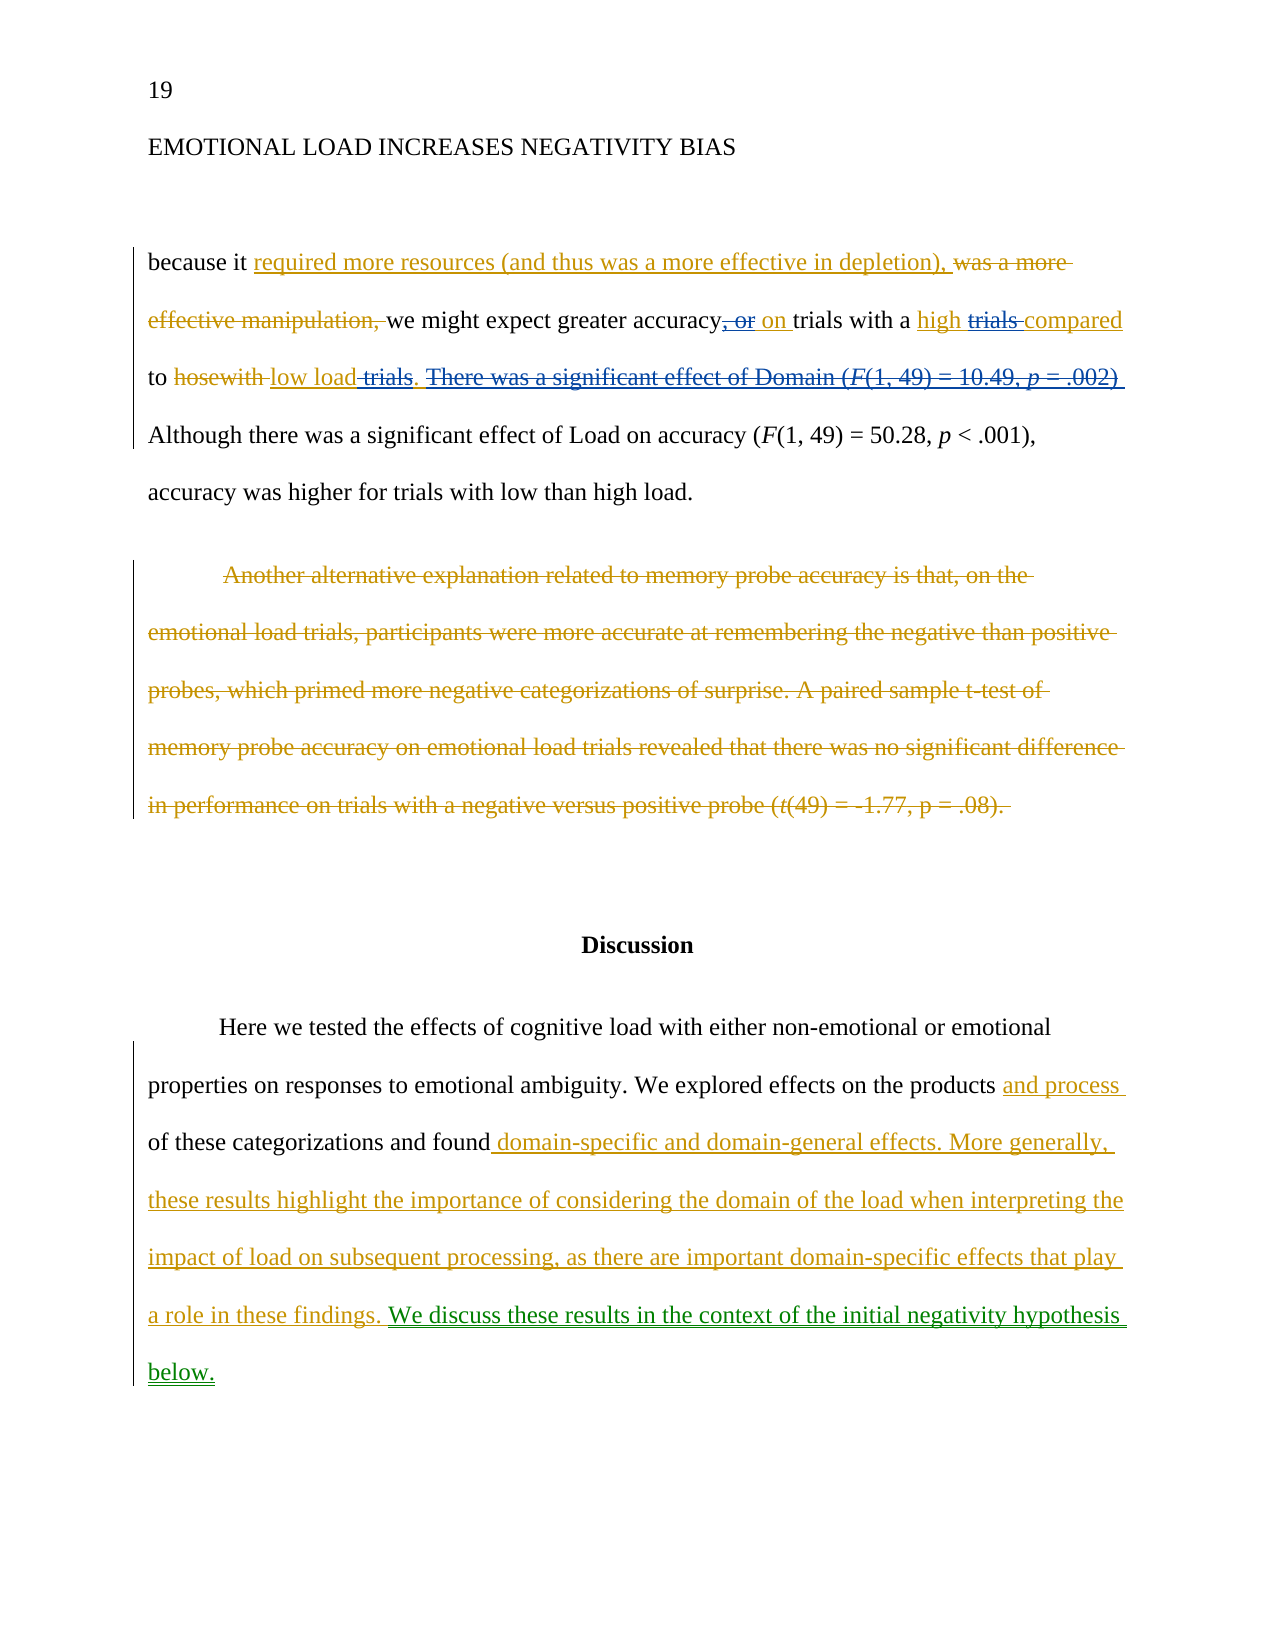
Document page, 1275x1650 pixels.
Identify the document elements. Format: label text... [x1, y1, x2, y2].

text Here we tested the effects of cognitive load with either non-emotional or emotional properties on responses to emotional ambiguity. We explored effects on the products of these categorizations and found [148, 1012, 1127, 1325]
text Discussion [148, 872, 1127, 959]
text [148, 247, 1127, 506]
text Here we tested the effects of cognitive load with either non-emotional or emotional properties on responses to emotional ambiguity. We explored effects on the products of these categorizations and found [148, 1326, 1127, 1386]
